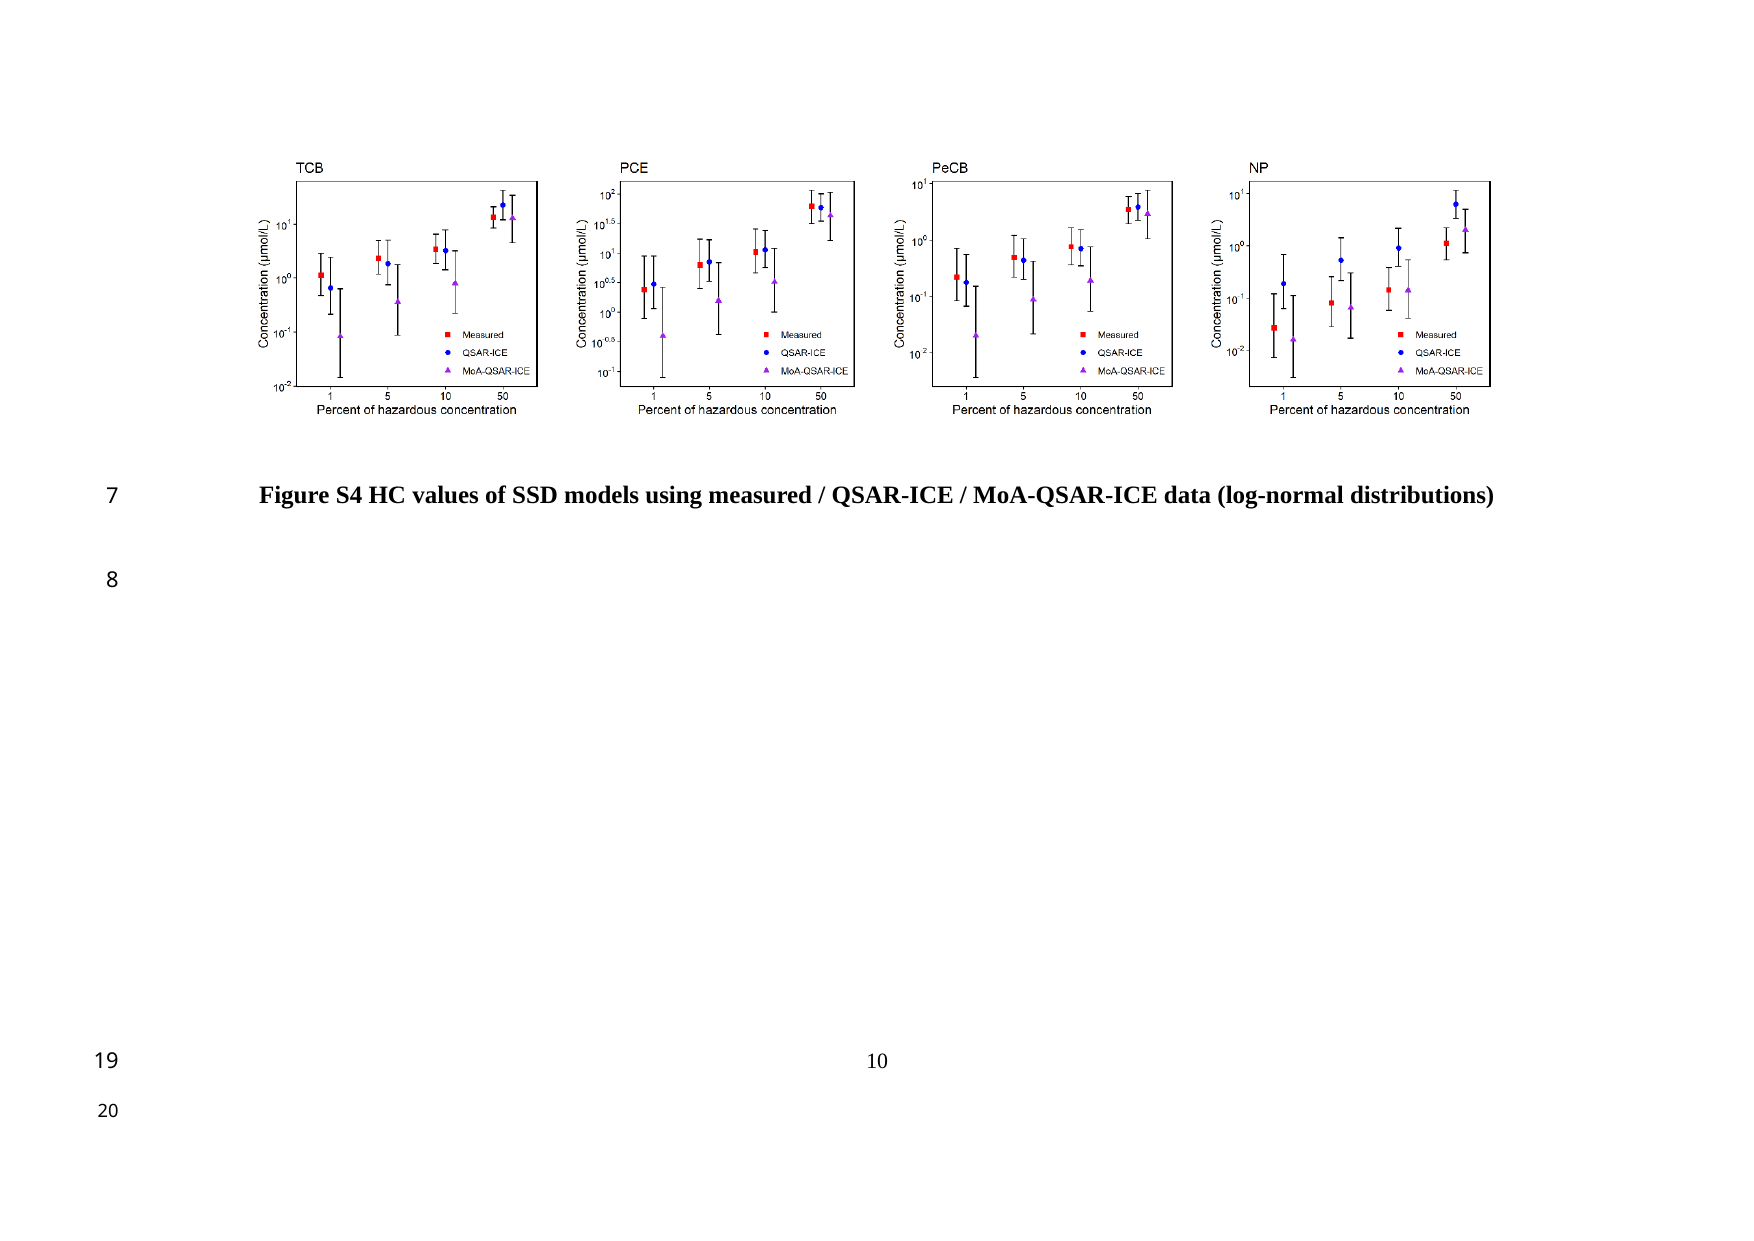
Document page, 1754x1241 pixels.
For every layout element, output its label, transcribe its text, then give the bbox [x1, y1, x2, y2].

table_cell [559, 157, 877, 478]
picture [888, 156, 1184, 422]
picture [252, 156, 549, 422]
table_cell [242, 157, 559, 478]
table_cell [1195, 157, 1512, 478]
picture [570, 156, 866, 422]
table_cell [877, 157, 1195, 478]
picture [1206, 156, 1502, 422]
text Figure S4 HC values of SSD models using measured / QSAR-ICE / MoA-QSAR-ICE data (log-normal distributions) [148, 478, 1606, 512]
